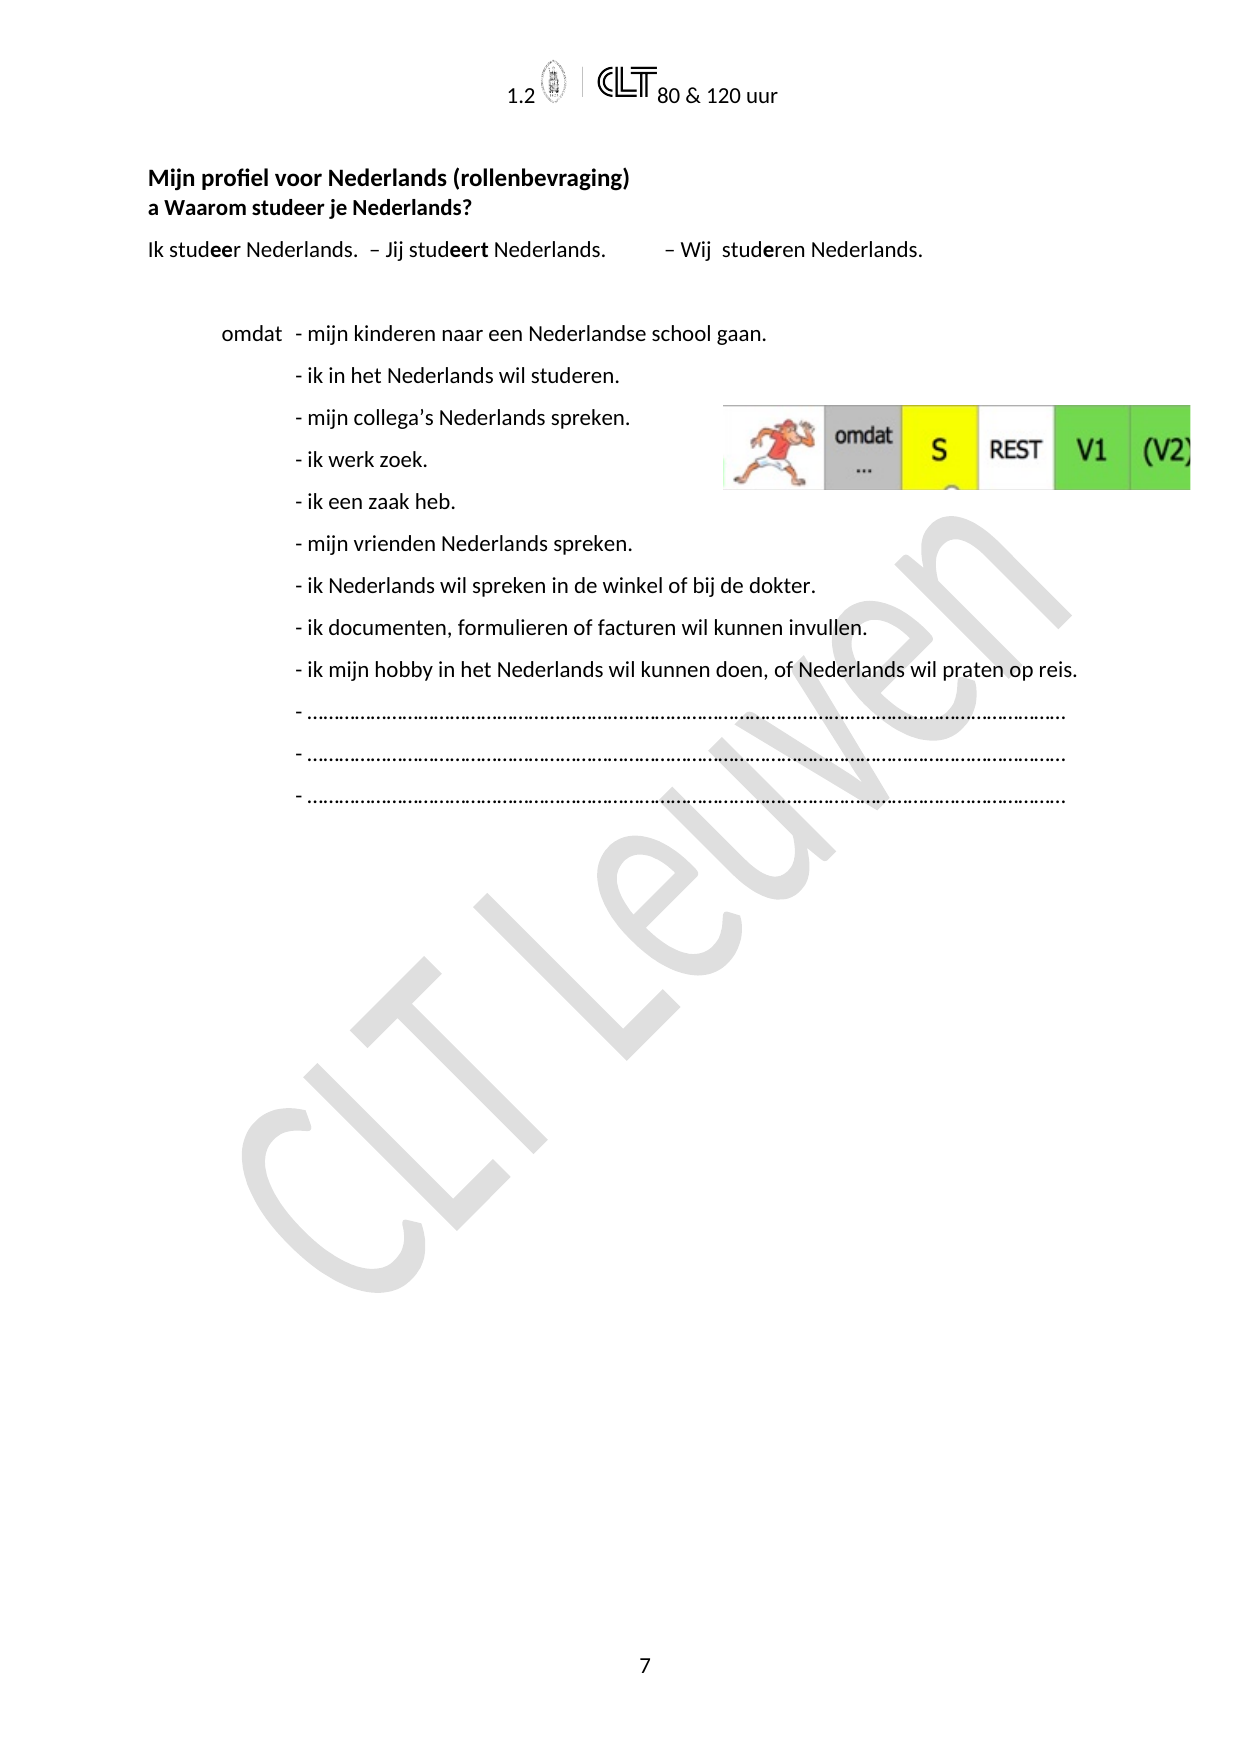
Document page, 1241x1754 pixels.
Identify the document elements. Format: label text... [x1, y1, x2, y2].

text - ik documenten, formulieren of facturen wil kunnen invullen. [221, 613, 1137, 641]
text - ……………………………………………………………………………………………………………………………… [221, 697, 1137, 725]
text a Waarom studeer je Nederlands? [148, 193, 1137, 221]
text - ik in het Nederlands wil studeren. [148, 361, 1137, 389]
text - ……………………………………………………………………………………………………………………………… [221, 781, 1137, 809]
text - ik werk zoek. [221, 445, 721, 473]
text - mijn vrienden Nederlands spreken. [221, 529, 1137, 557]
text - mijn collega’s Nederlands spreken. [221, 403, 1137, 431]
subtitle Mijn profiel voor Nederlands (rollenbevraging) [148, 162, 1137, 193]
text omdat - mijn kinderen naar een Nederlandse school gaan. [148, 319, 1137, 347]
text - ……………………………………………………………………………………………………………………………… [221, 739, 1137, 767]
text - ik mijn hobby in het Nederlands wil kunnen doen, of Nederlands wil praten op reis. [221, 655, 1137, 683]
text - ik een zaak heb. [221, 487, 1137, 515]
picture [540, 59, 657, 104]
text Ik studeer Nederlands. – Jij studeert Nederlands. – Wij studeren Nederlands. [148, 235, 1137, 263]
picture [721, 405, 1191, 490]
text - ik Nederlands wil spreken in de winkel of bij de dokter. [221, 571, 1137, 599]
